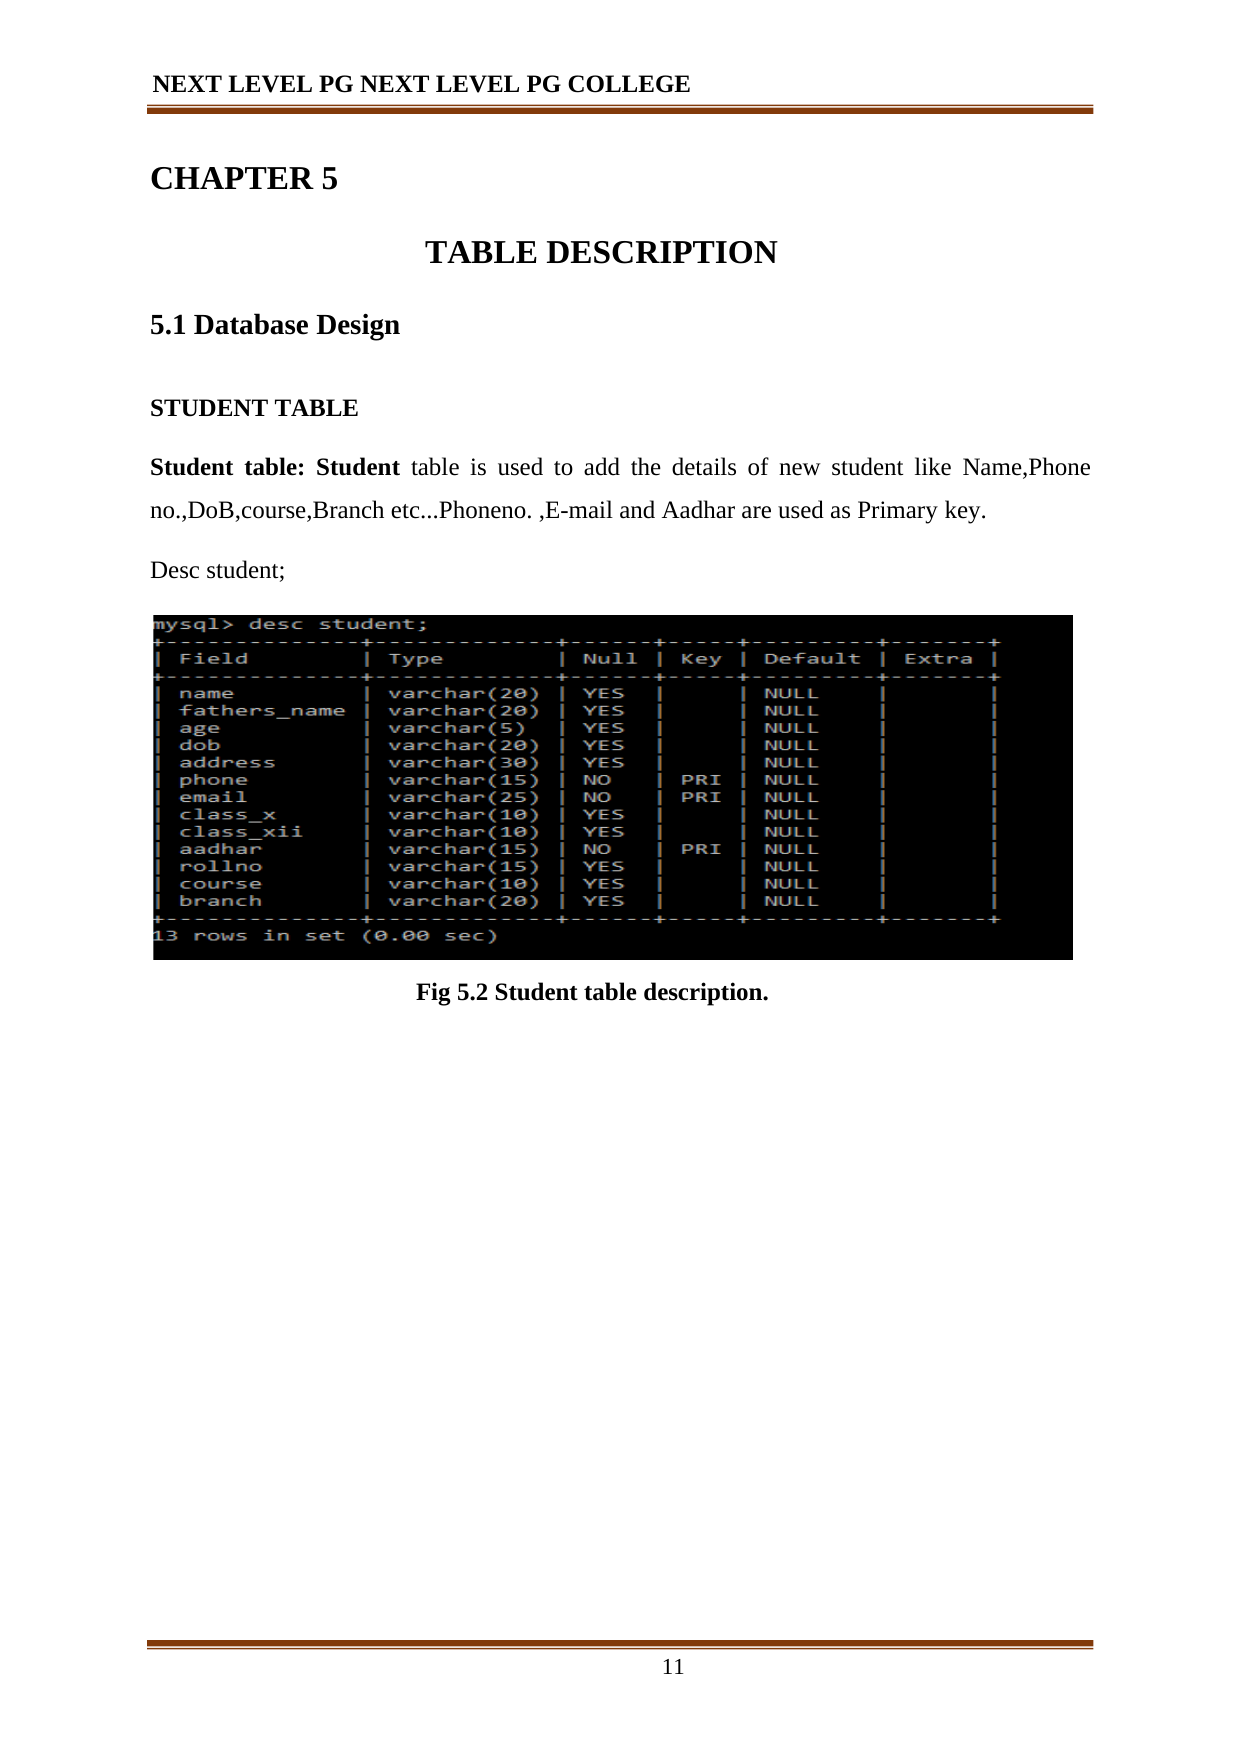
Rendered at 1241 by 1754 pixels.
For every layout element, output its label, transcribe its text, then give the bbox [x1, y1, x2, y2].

subtitle Fig 5.2 Student table description. [416, 629, 1173, 1006]
text Student table: Student table is used to add the details of new student like Name,Phone no.,DoB,course,Branch etc...Phoneno. ,E-mail and Aadhar are used as Primary key. [150, 452, 1091, 524]
picture [153, 615, 1073, 960]
subtitle 5.1 Database Design [150, 307, 1173, 340]
text STUDENT TABLE [150, 393, 1173, 422]
subtitle CHAPTER 5 [150, 158, 1173, 197]
text TABLE DESCRIPTION [425, 233, 1173, 271]
text Desc student; [150, 555, 1173, 584]
